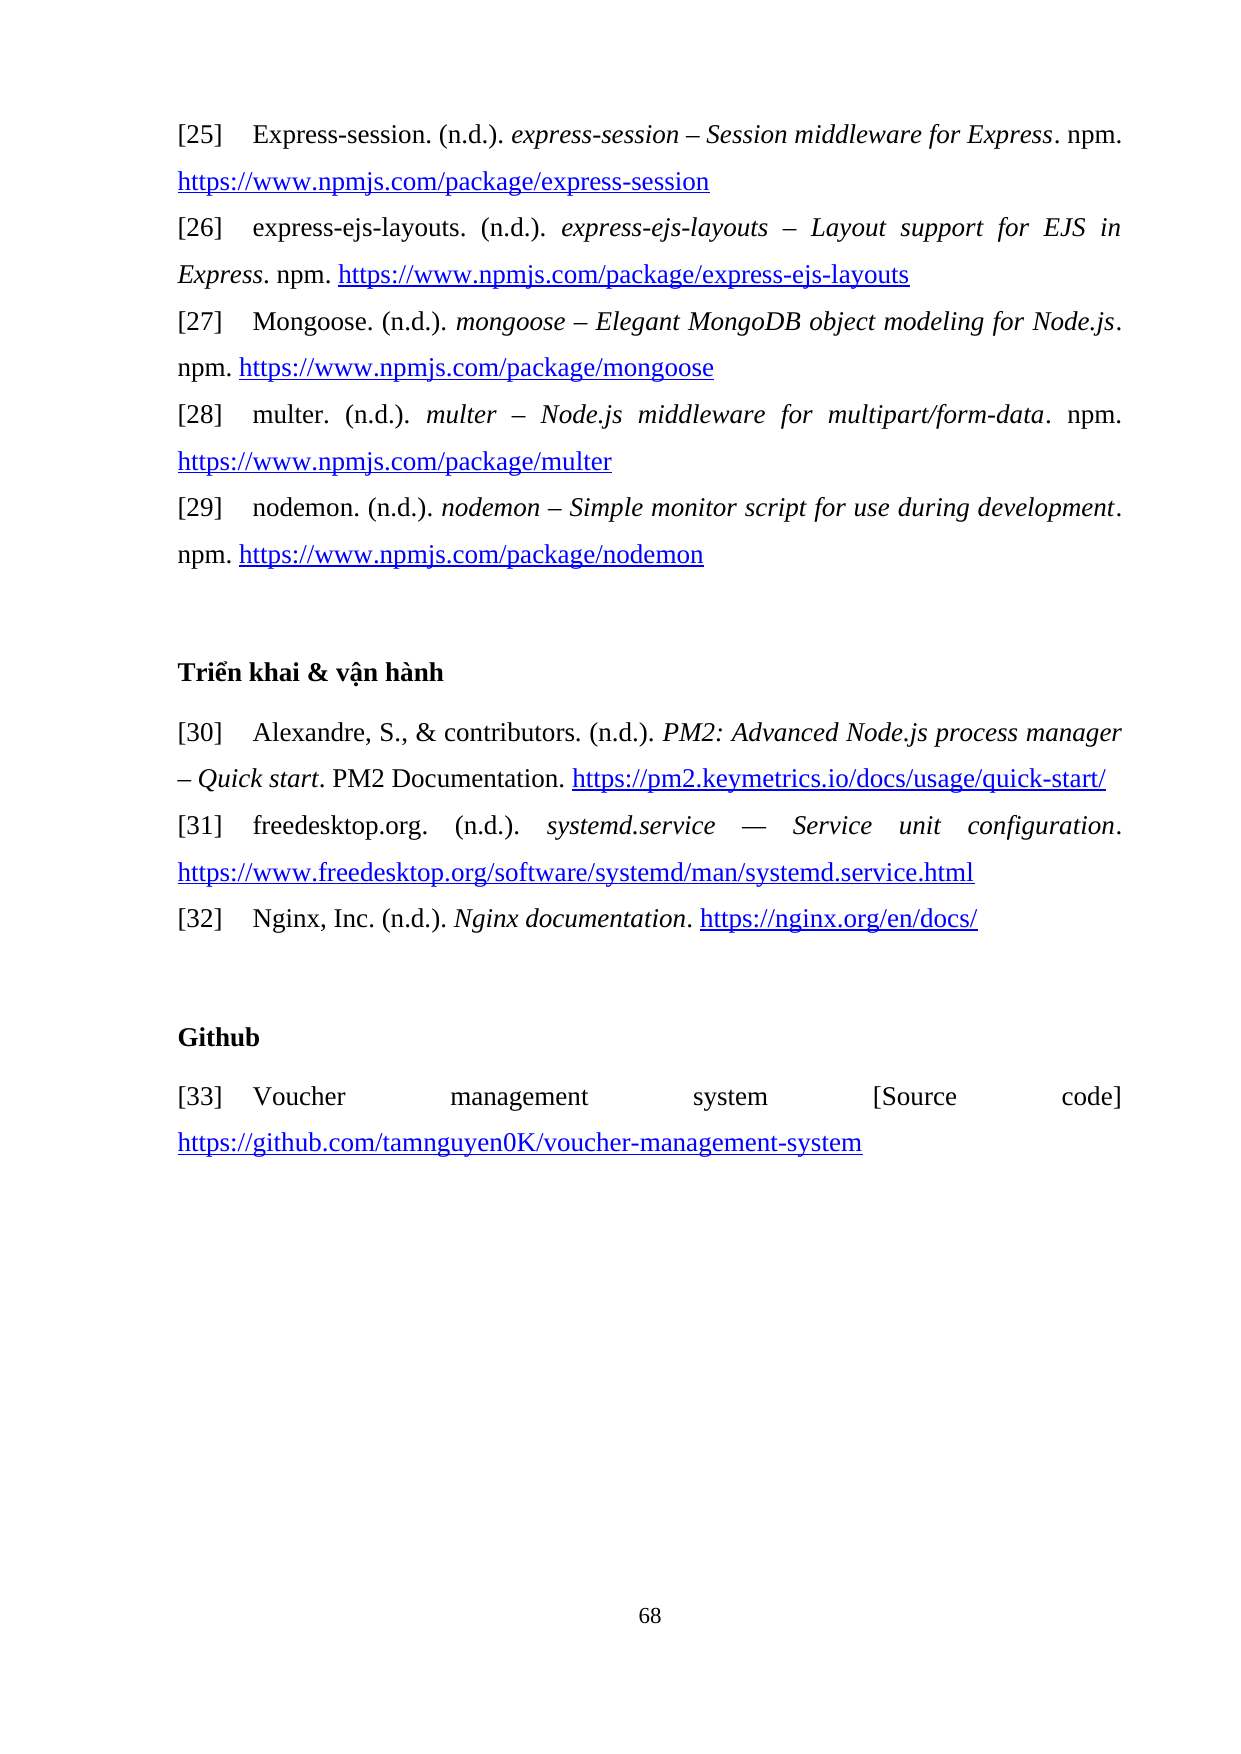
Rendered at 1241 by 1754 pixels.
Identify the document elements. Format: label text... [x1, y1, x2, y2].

list nodemon. (n.d.). nodemon – Simple monitor script for use during development. npm. https://www.npmjs.com/package/nodemon [177, 491, 1122, 569]
list multer. (n.d.). multer – Node.js middleware for multipart/form-data. npm. https://www.npmjs.com/package/multer [177, 398, 1122, 476]
list Mongoose. (n.d.). mongoose – Elegant MongoDB object modeling for Node.js. npm. https://www.npmjs.com/package/mongoose [177, 305, 1122, 383]
list Voucher management system [Source code] https://github.com/tamnguyen0K/voucher-management-system [177, 1080, 1122, 1158]
list Express-session. (n.d.). express-session – Session middleware for Express. npm. https://www.npmjs.com/package/express-session [177, 118, 1122, 196]
list express-ejs-layouts. (n.d.). express-ejs-layouts – Layout support for EJS in Express. npm. https://www.npmjs.com/package/express-ejs-layouts [177, 211, 1122, 289]
list Nginx, Inc. (n.d.). Nginx documentation. https://nginx.org/en/docs/ [177, 902, 1122, 933]
text Github [177, 1021, 1122, 1052]
text Triển khai & vận hành [177, 656, 1122, 688]
list Alexandre, S., & contributors. (n.d.). PM2: Advanced Node.js process manager – Quick start. PM2 Documentation. https://pm2.keymetrics.io/docs/usage/quick-start/ [177, 716, 1122, 793]
list freedesktop.org. (n.d.). systemd.service — Service unit configuration. https://www.freedesktop.org/software/systemd/man/systemd.service.html [177, 809, 1122, 887]
